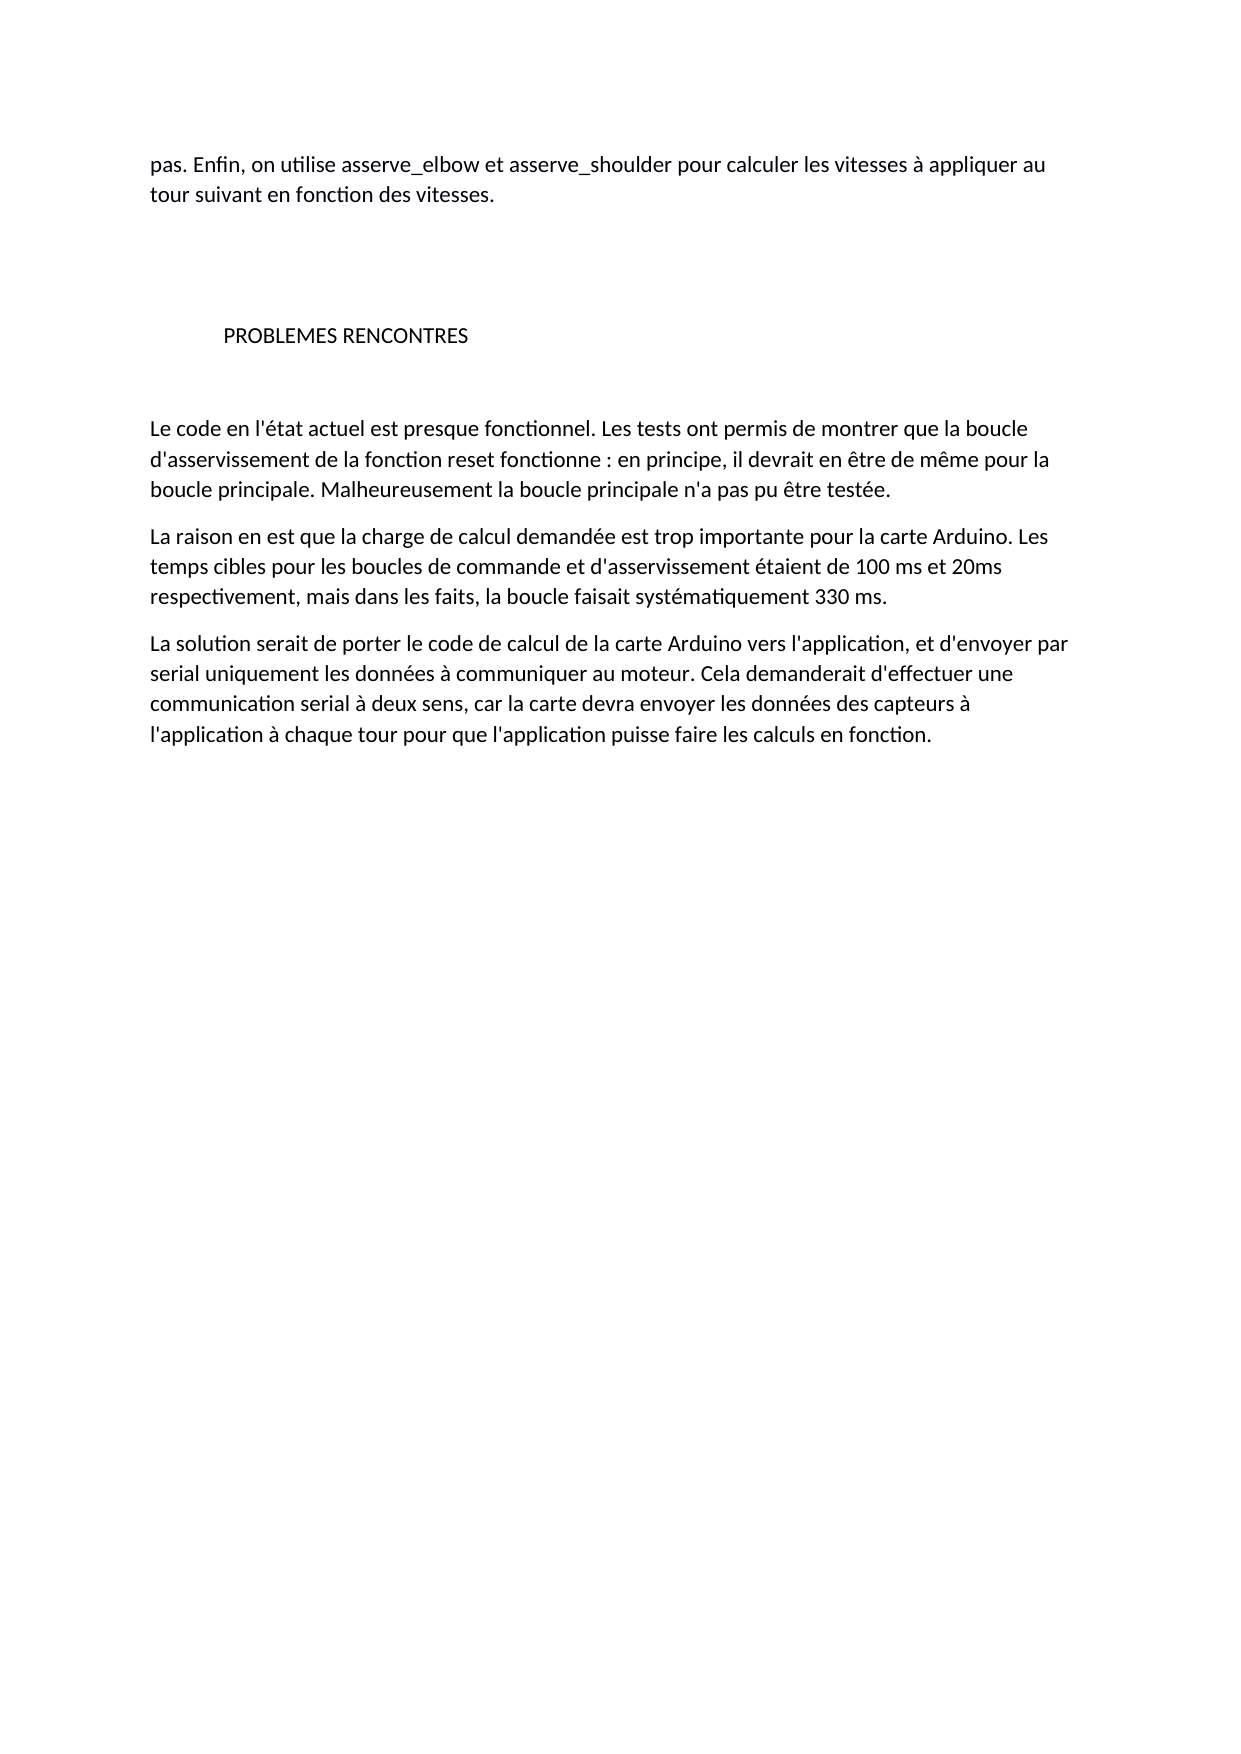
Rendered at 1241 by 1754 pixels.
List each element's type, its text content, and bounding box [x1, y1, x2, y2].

text La raison en est que la charge de calcul demandée est trop importante pour la carte Arduino. Les temps cibles pour les boucles de commande et d'asservissement étaient de 100 ms et 20ms respectivement, mais dans les faits, la boucle faisait systématiquement 330 ms. [150, 522, 1090, 610]
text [150, 150, 1090, 208]
text PROBLEMES RENCONTRES [150, 321, 1090, 349]
text La solution serait de porter le code de calcul de la carte Arduino vers l'application, et d'envoyer par serial uniquement les données à communiquer au moteur. Cela demanderait d'effectuer une communication serial à deux sens, car la carte devra envoyer les données des capteurs à l'application à chaque tour pour que l'application puisse faire les calculs en fonction. [150, 629, 1090, 748]
text Le code en l'état actuel est presque fonctionnel. Les tests ont permis de montrer que la boucle d'asservissement de la fonction reset fonctionne : en principe, il devrait en être de même pour la boucle principale. Malheureusement la boucle principale n'a pas pu être testée. [150, 414, 1090, 503]
